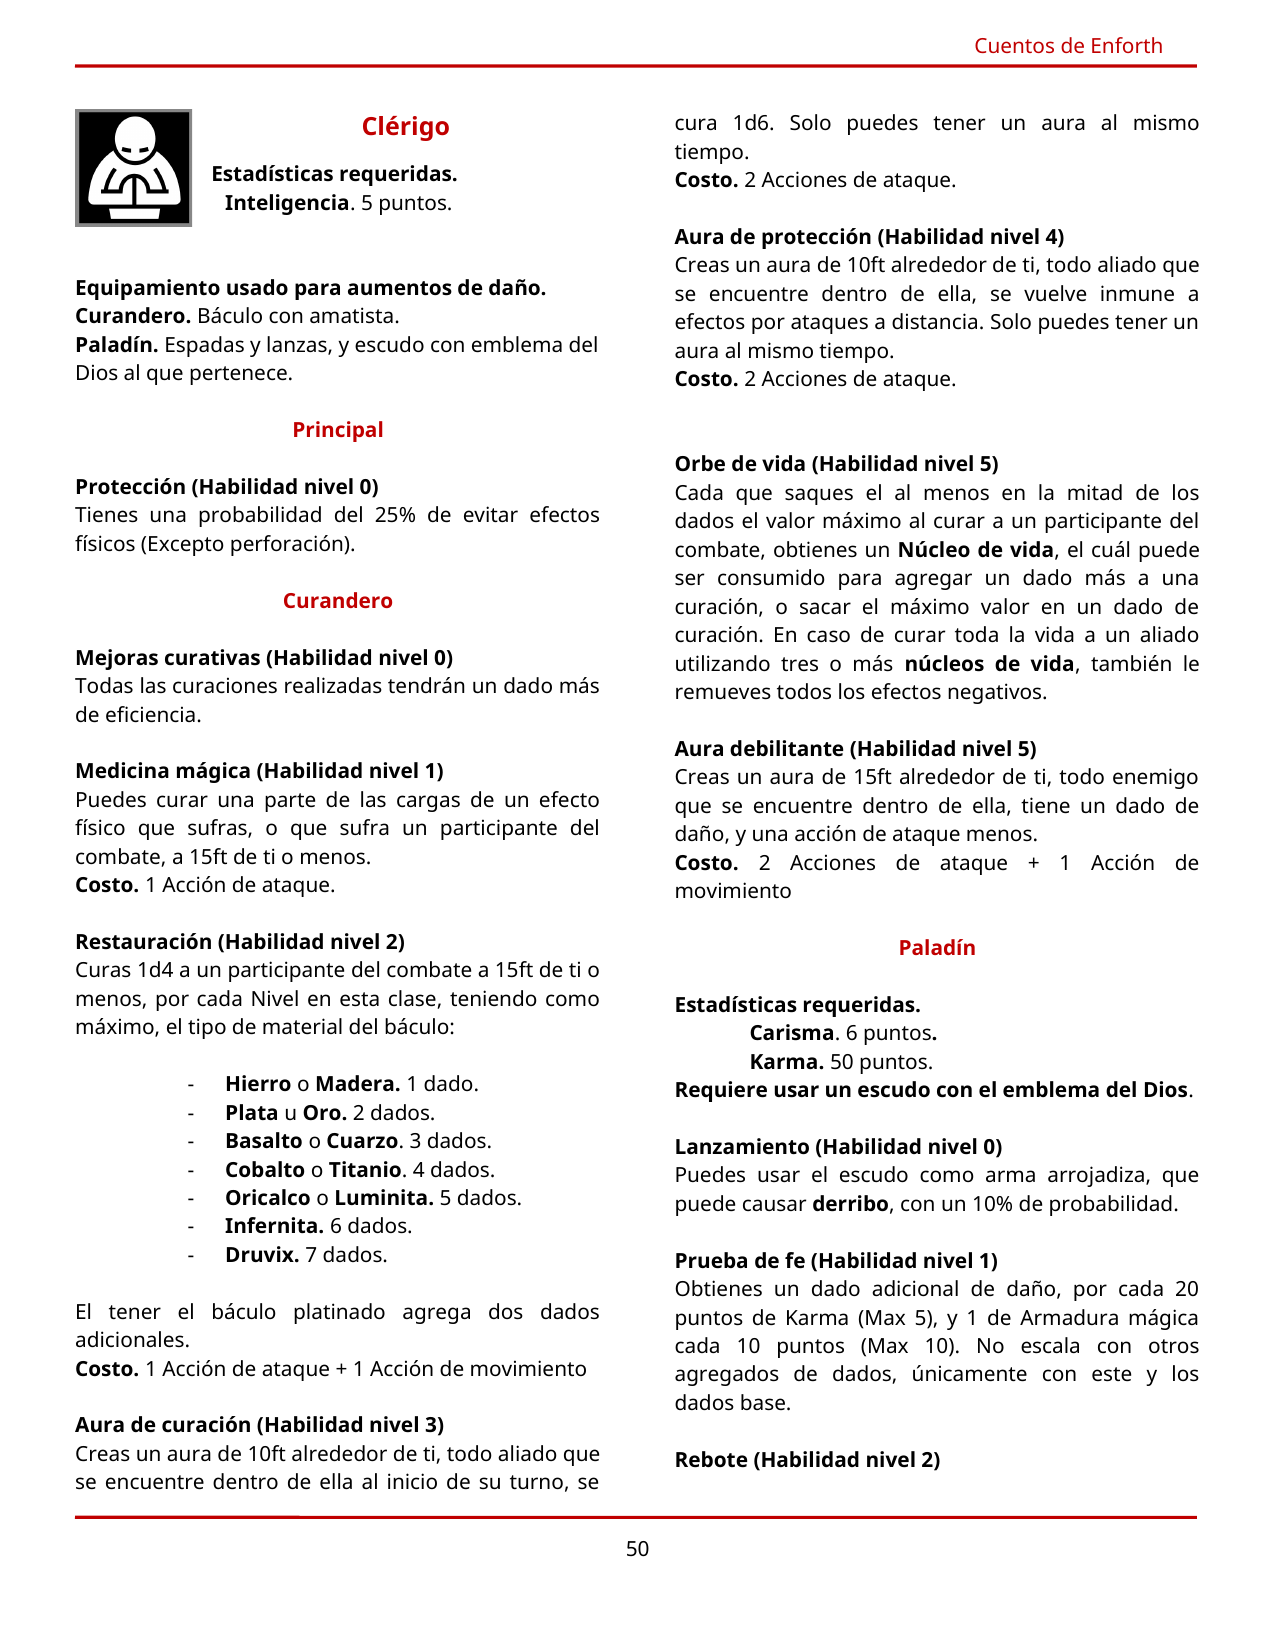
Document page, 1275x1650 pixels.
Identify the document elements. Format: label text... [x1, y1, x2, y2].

text Restauración (Habilidad nivel 2) [75, 927, 601, 956]
text Medicina mágica (Habilidad nivel 1) [75, 757, 601, 785]
text Aura debilitante (Habilidad nivel 5) [674, 734, 1200, 762]
text Orbe de vida (Habilidad nivel 5) [674, 449, 1200, 478]
text Curas 1d4 a un participante del combate a 15ft de ti o menos, por cada Nivel en esta clase, teniendo como máximo, el tipo de material del báculo: [75, 956, 601, 1041]
text Creas un aura de 10ft alrededor de ti, todo aliado que se encuentre dentro de ella al inicio de su turno, se cura 1d6. Solo puedes tener un aura al mismo tiempo. [674, 108, 1200, 165]
subtitle Clérigo [75, 108, 601, 142]
list Infernita. 6 dados. [187, 1212, 601, 1240]
text Estadísticas requeridas. [193, 159, 601, 188]
text Carisma. 6 puntos. [674, 1018, 1200, 1047]
text Curandero [75, 586, 601, 614]
text Equipamiento usado para aumentos de daño. [75, 273, 601, 302]
text Puedes usar el escudo como arma arrojadiza, que puede causar derribo, con un 10% de probabilidad. [674, 1161, 1200, 1217]
list Basalto o Cuarzo. 3 dados. [187, 1126, 601, 1155]
text Costo. 2 Acciones de ataque + 1 Acción de movimiento [674, 848, 1200, 904]
text Mejoras curativas (Habilidad nivel 0) [75, 643, 601, 671]
text Inteligencia. 5 puntos. [193, 188, 601, 216]
text Costo. 2 Acciones de ataque. [674, 165, 1200, 194]
text Protección (Habilidad nivel 0) [75, 472, 601, 501]
text Creas un aura de 10ft alrededor de ti, todo aliado que se encuentre dentro de ella al inicio de su turno, se cura 1d6. Solo puedes tener un aura al mismo tiempo. [75, 1439, 601, 1496]
text Karma. 50 puntos. [674, 1047, 1200, 1075]
text Costo. 1 Acción de ataque + 1 Acción de movimiento [75, 1354, 601, 1382]
text Requiere usar un escudo con el emblema del Dios. [674, 1075, 1200, 1104]
text Curandero. Báculo con amatista. [75, 302, 601, 330]
list Hierro o Madera. 1 dado. [187, 1069, 601, 1098]
text Lanzamiento (Habilidad nivel 0) [674, 1132, 1200, 1161]
text El tener el báculo platinado agrega dos dados adicionales. [75, 1297, 601, 1354]
picture [75, 109, 193, 227]
text Prueba de fe (Habilidad nivel 1) [674, 1246, 1200, 1274]
text Aura de curación (Habilidad nivel 3) [75, 1411, 601, 1439]
text Paladín. Espadas y lanzas, y escudo con emblema del Dios al que pertenece. [75, 330, 601, 387]
text Costo. 1 Acción de ataque. [75, 870, 601, 899]
list Cobalto o Titanio. 4 dados. [187, 1155, 601, 1183]
list Oricalco o Luminita. 5 dados. [187, 1183, 601, 1212]
text Rebote (Habilidad nivel 2) [674, 1445, 1200, 1473]
text Aura de protección (Habilidad nivel 4) [674, 222, 1200, 251]
text Puedes curar una parte de las cargas de un efecto físico que sufras, o que sufra un participante del combate, a 15ft de ti o menos. [75, 785, 601, 870]
text Principal [75, 415, 601, 444]
text Paladín [674, 933, 1200, 961]
text Obtienes un dado adicional de daño, por cada 20 puntos de Karma (Max 5), y 1 de Armadura mágica cada 10 puntos (Max 10). No escala con otros agregados de dados, únicamente con este y los dados base. [674, 1274, 1200, 1416]
text Estadísticas requeridas. [674, 990, 1200, 1018]
text Tienes una probabilidad del 25% de evitar efectos físicos (Excepto perforación). [75, 501, 601, 557]
text Cada que saques el al menos en la mitad de los dados el valor máximo al curar a un participante del combate, obtienes un Núcleo de vida, el cuál puede ser consumido para agregar un dado más a una curación, o sacar el máximo valor en un dado de curación. En caso de curar toda la vida a un aliado utilizando tres o más núcleos de vida, también le remueves todos los efectos negativos. [674, 478, 1200, 706]
list Plata u Oro. 2 dados. [187, 1098, 601, 1126]
text Creas un aura de 10ft alrededor de ti, todo aliado que se encuentre dentro de ella, se vuelve inmune a efectos por ataques a distancia. Solo puedes tener un aura al mismo tiempo. [674, 251, 1200, 364]
text Creas un aura de 15ft alrededor de ti, todo enemigo que se encuentre dentro de ella, tiene un dado de daño, y una acción de ataque menos. [674, 762, 1200, 848]
list Druvix. 7 dados. [187, 1240, 601, 1268]
text Costo. 2 Acciones de ataque. [674, 364, 1200, 393]
text Todas las curaciones realizadas tendrán un dado más de eficiencia. [75, 671, 601, 728]
